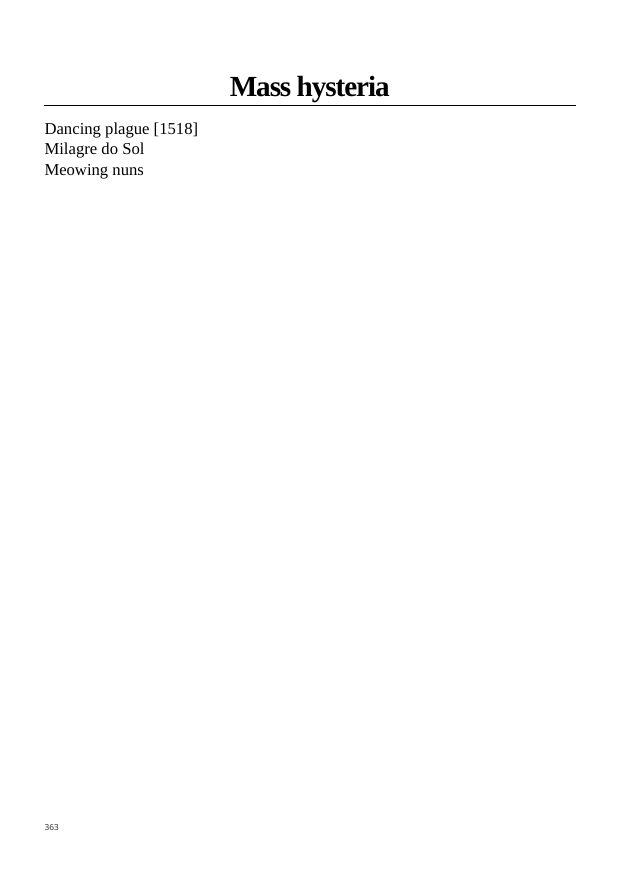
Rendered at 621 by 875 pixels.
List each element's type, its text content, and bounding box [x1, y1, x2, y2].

text Meowing nuns [44, 160, 576, 179]
text Dancing plague [1518] [44, 118, 576, 138]
subtitle Mass hysteria [44, 69, 576, 105]
text Milagre do Sol [44, 139, 576, 158]
